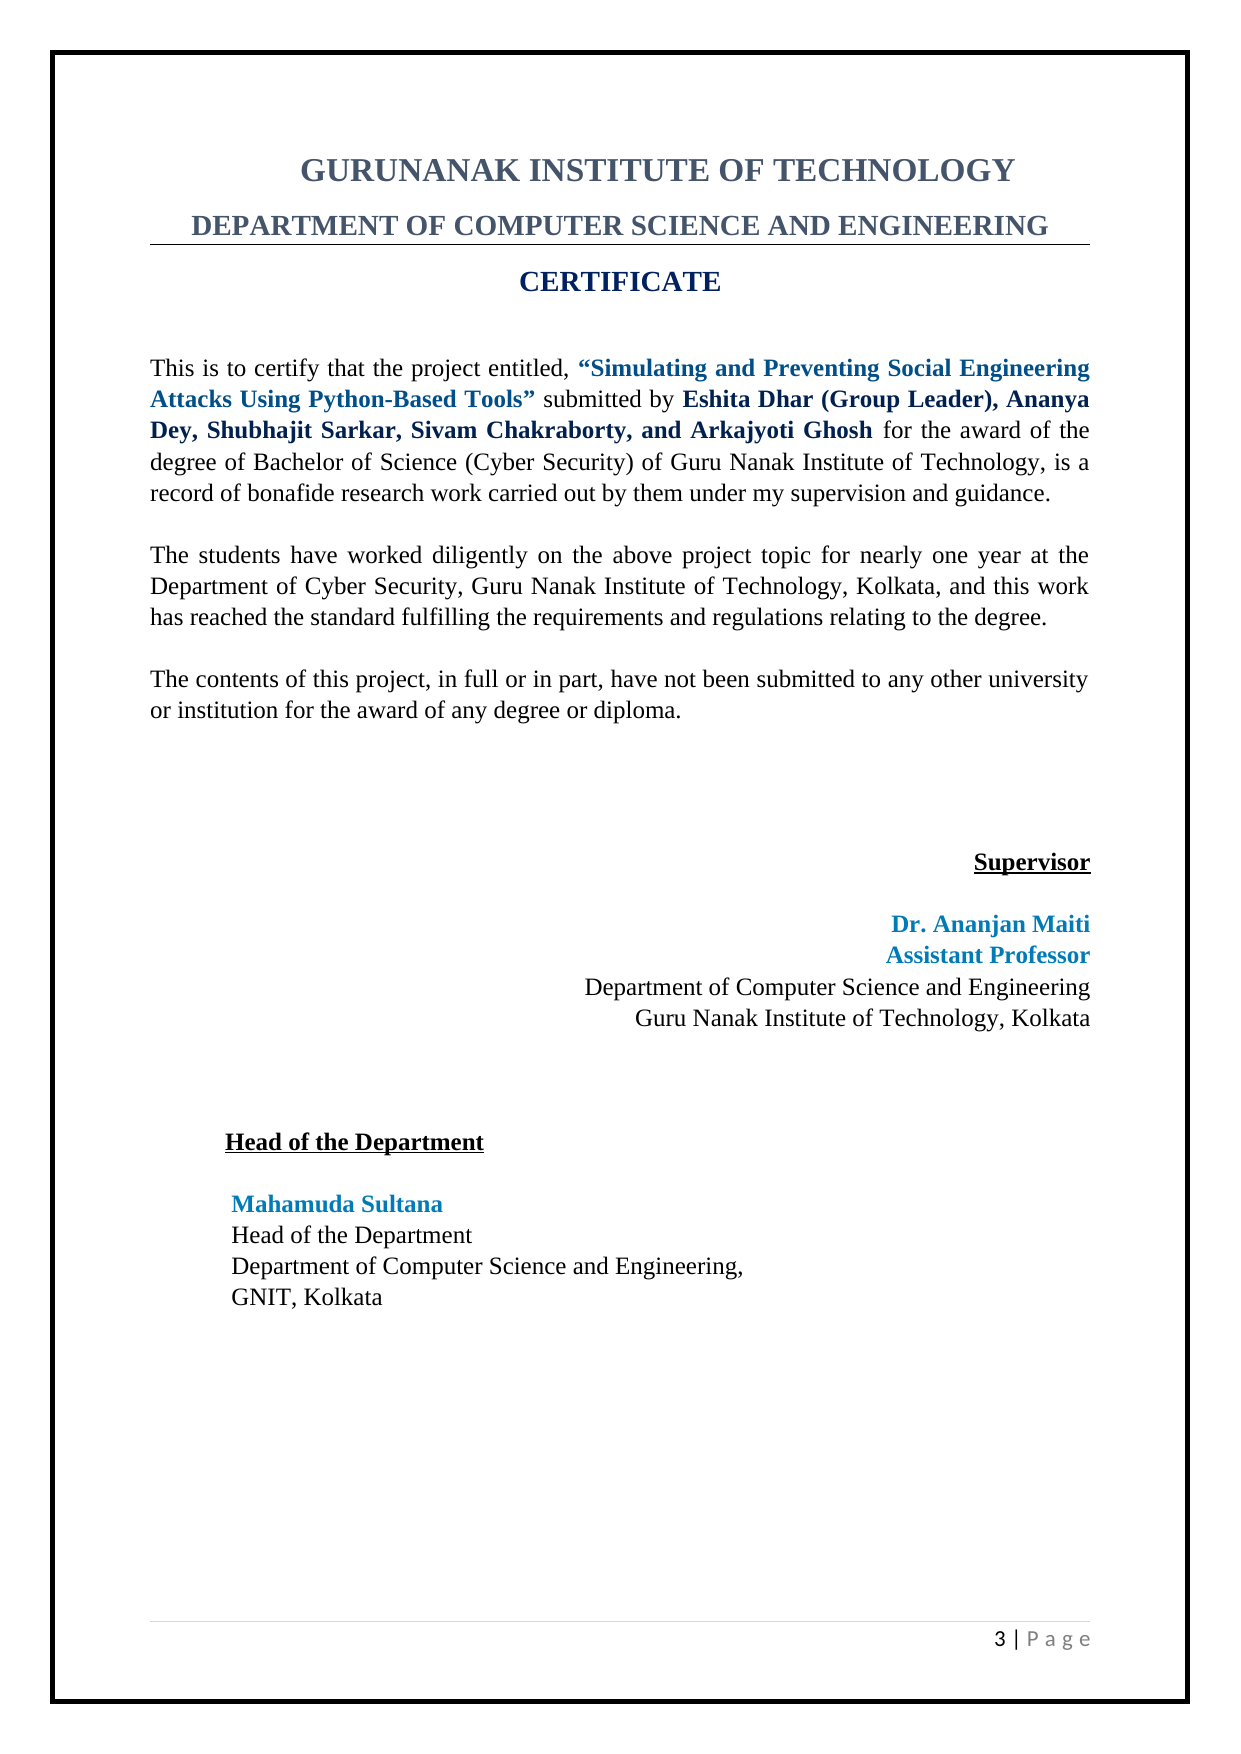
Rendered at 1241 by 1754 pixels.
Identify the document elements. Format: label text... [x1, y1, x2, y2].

text Department of Computer Science and Engineering, [150, 1251, 1090, 1280]
text DEPARTMENT OF COMPUTER SCIENCE AND ENGINEERING [150, 208, 1090, 244]
text Head of the Department [150, 1127, 1090, 1156]
text Assistant Professor [150, 941, 1090, 969]
text GNIT, Kolkata [150, 1282, 1090, 1311]
text CERTIFICATE [150, 264, 1090, 298]
text Guru Nanak Institute of Technology, Kolkata [150, 1003, 1090, 1031]
text Department of Computer Science and Engineering [150, 972, 1090, 1000]
text GURUNANAK INSTITUTE OF TECHNOLOGY [225, 150, 1090, 188]
text This is to certify that the project entitled, “Simulating and Preventing Social Engineering Attacks Using Python-Based Tools” submitted by Eshita Dhar (Group Leader), Ananya Dey, Shubhajit Sarkar, Sivam Chakraborty, and Arkajyoti Ghosh for the award of the degree of Bachelor of Science (Cyber Security) of Guru Nanak Institute of Technology, is a record of bonafide research work carried out by them under my supervision and guidance. [150, 353, 1090, 506]
text Dr. Ananjan Maiti [150, 909, 1090, 938]
text The students have worked diligently on the above project topic for nearly one year at the Department of Cyber Security, Guru Nanak Institute of Technology, Kolkata, and this work has reached the standard fulfilling the requirements and regulations relating to the degree. [150, 540, 1090, 631]
text Head of the Department [150, 1220, 1090, 1249]
text Mahamuda Sultana [150, 1189, 1090, 1218]
text The contents of this project, in full or in part, have not been submitted to any other university or institution for the award of any degree or diploma. [150, 664, 1090, 724]
text Supervisor [525, 847, 1090, 876]
